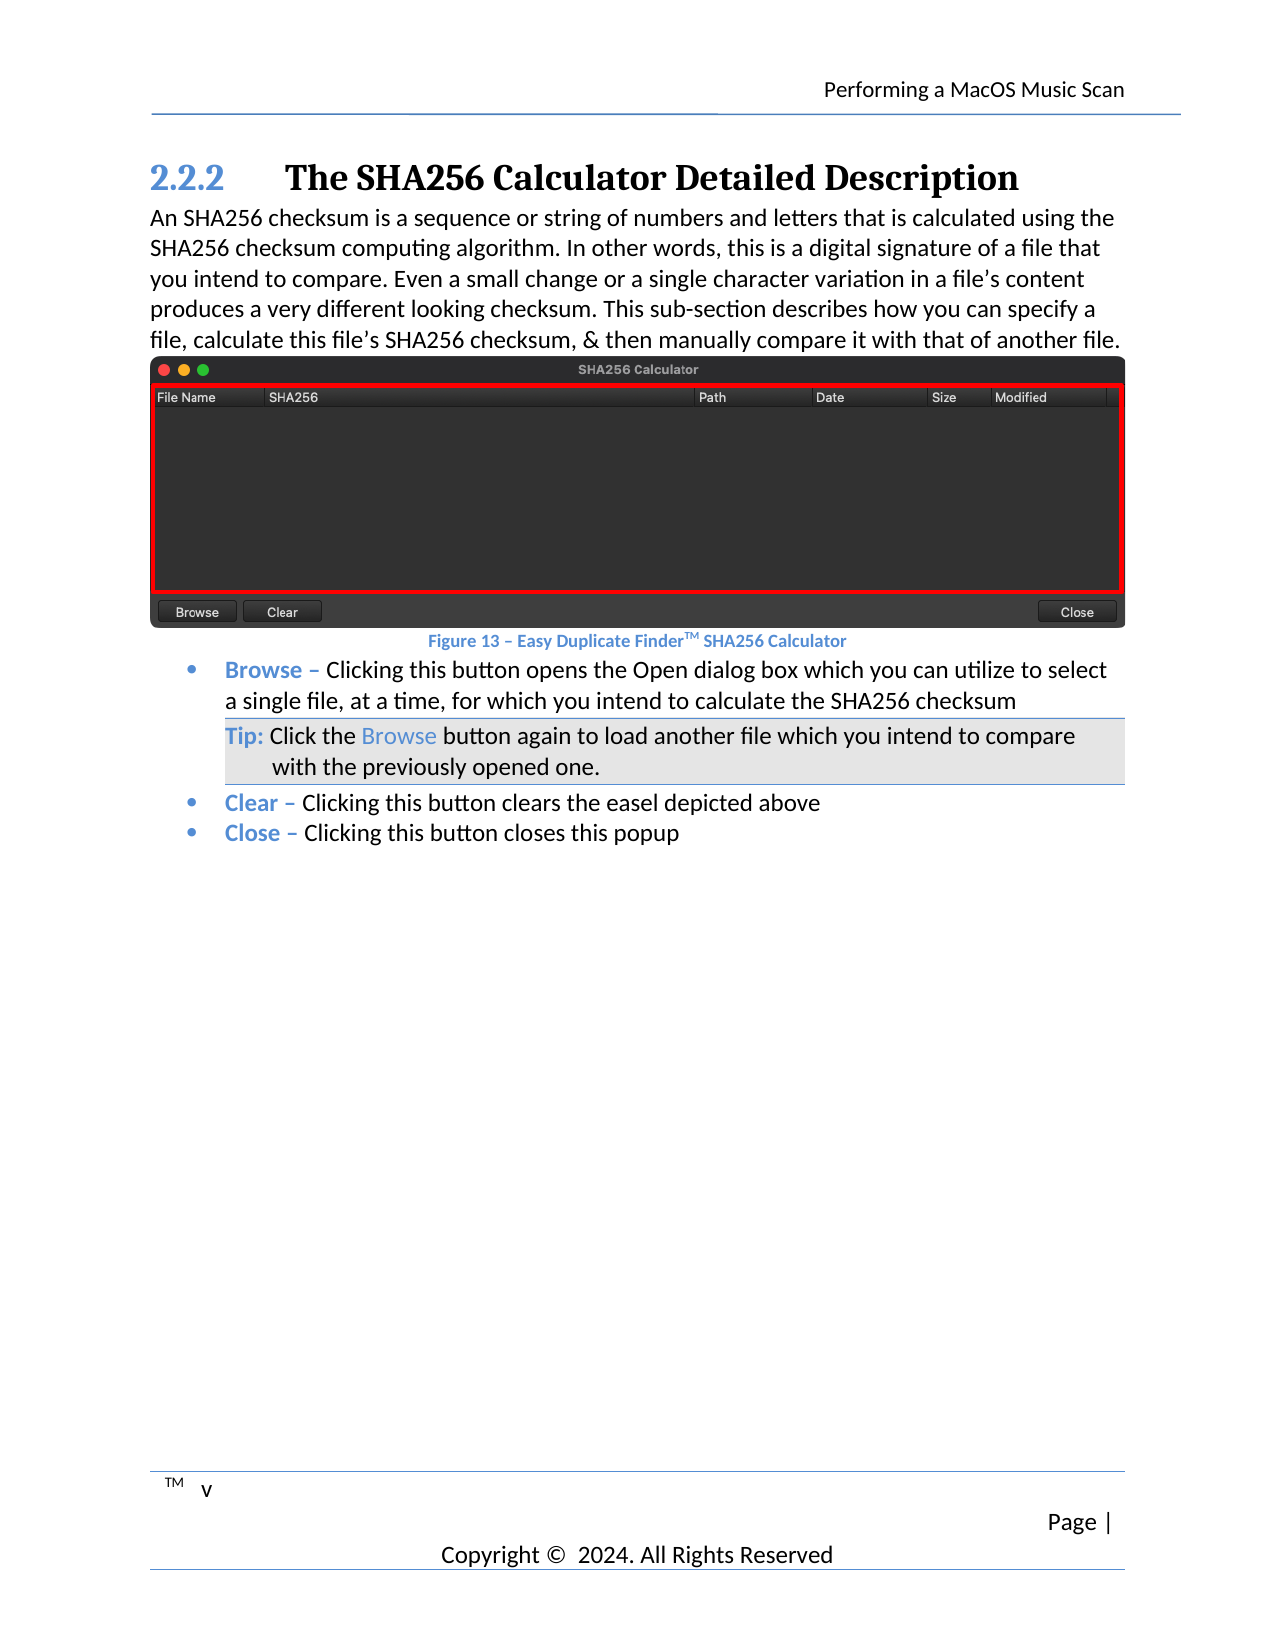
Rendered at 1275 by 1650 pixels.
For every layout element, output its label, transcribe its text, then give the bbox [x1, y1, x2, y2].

list Clear – Clicking this button clears the easel depicted above [187, 787, 1125, 817]
subtitle The SHA256 Calculator Detailed Description [150, 157, 1125, 200]
list Browse – Clicking this button opens the Open dialog box which you can utilize to select a single file, at a time, for which you intend to calculate the SHA256 checksum [187, 654, 1125, 715]
list Close – Clicking this button closes this popup [187, 817, 1125, 848]
text An SHA256 checksum is a sequence or string of numbers and letters that is calculated using the SHA256 checksum computing algorithm. In other words, this is a digital signature of a file that you intend to compare. Even a small change or a single character variation in a file’s content produces a very different looking checksum. This sub-section describes how you can specify a file, calculate this file’s SHA256 checksum, & then manually compare it with that of another file. [150, 202, 1125, 354]
picture [150, 356, 1125, 628]
text Tip: Click the Browse button again to load another file which you intend to compare with the previously opened one. [225, 719, 1125, 784]
